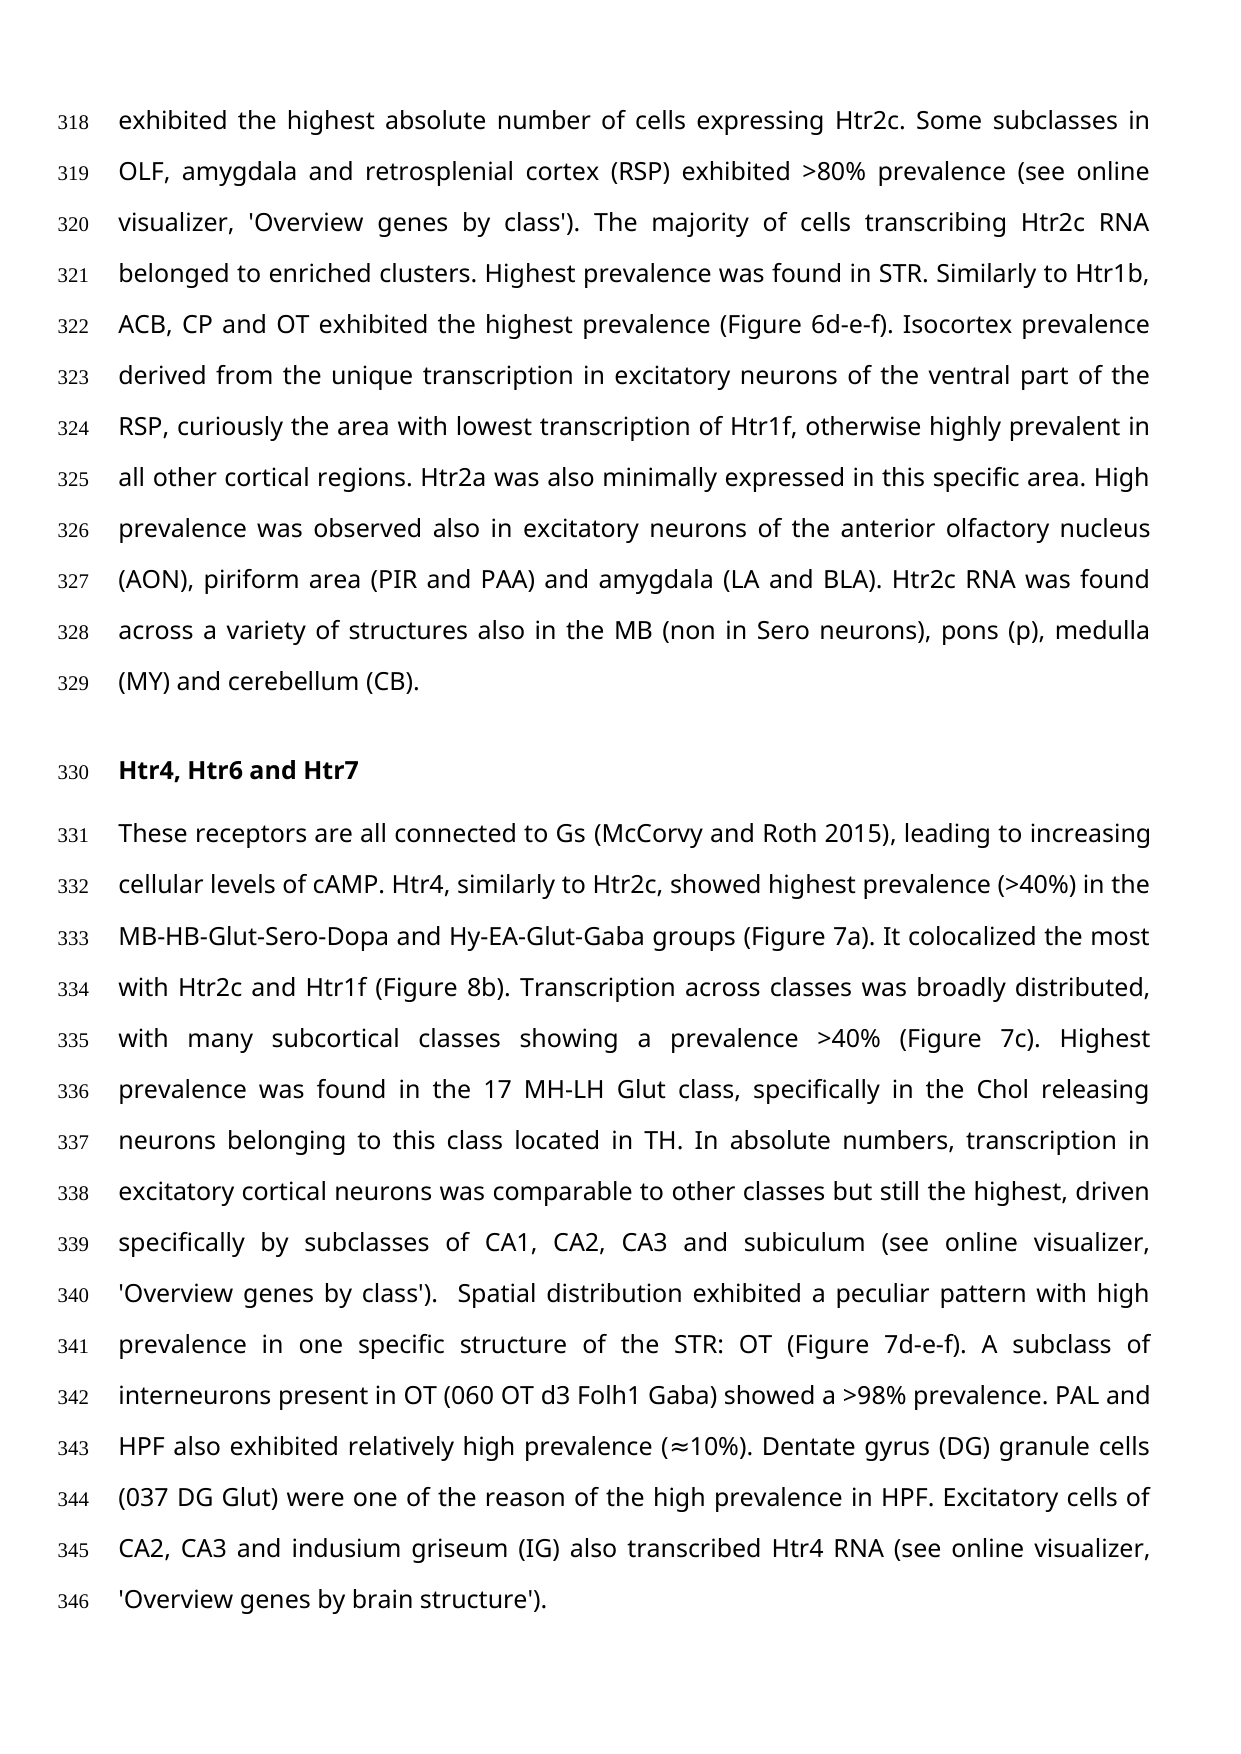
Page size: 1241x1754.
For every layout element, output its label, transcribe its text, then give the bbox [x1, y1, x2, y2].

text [118, 816, 1152, 1616]
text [118, 103, 1152, 698]
text Htr4, Htr6 and Htr7 [118, 753, 1152, 787]
